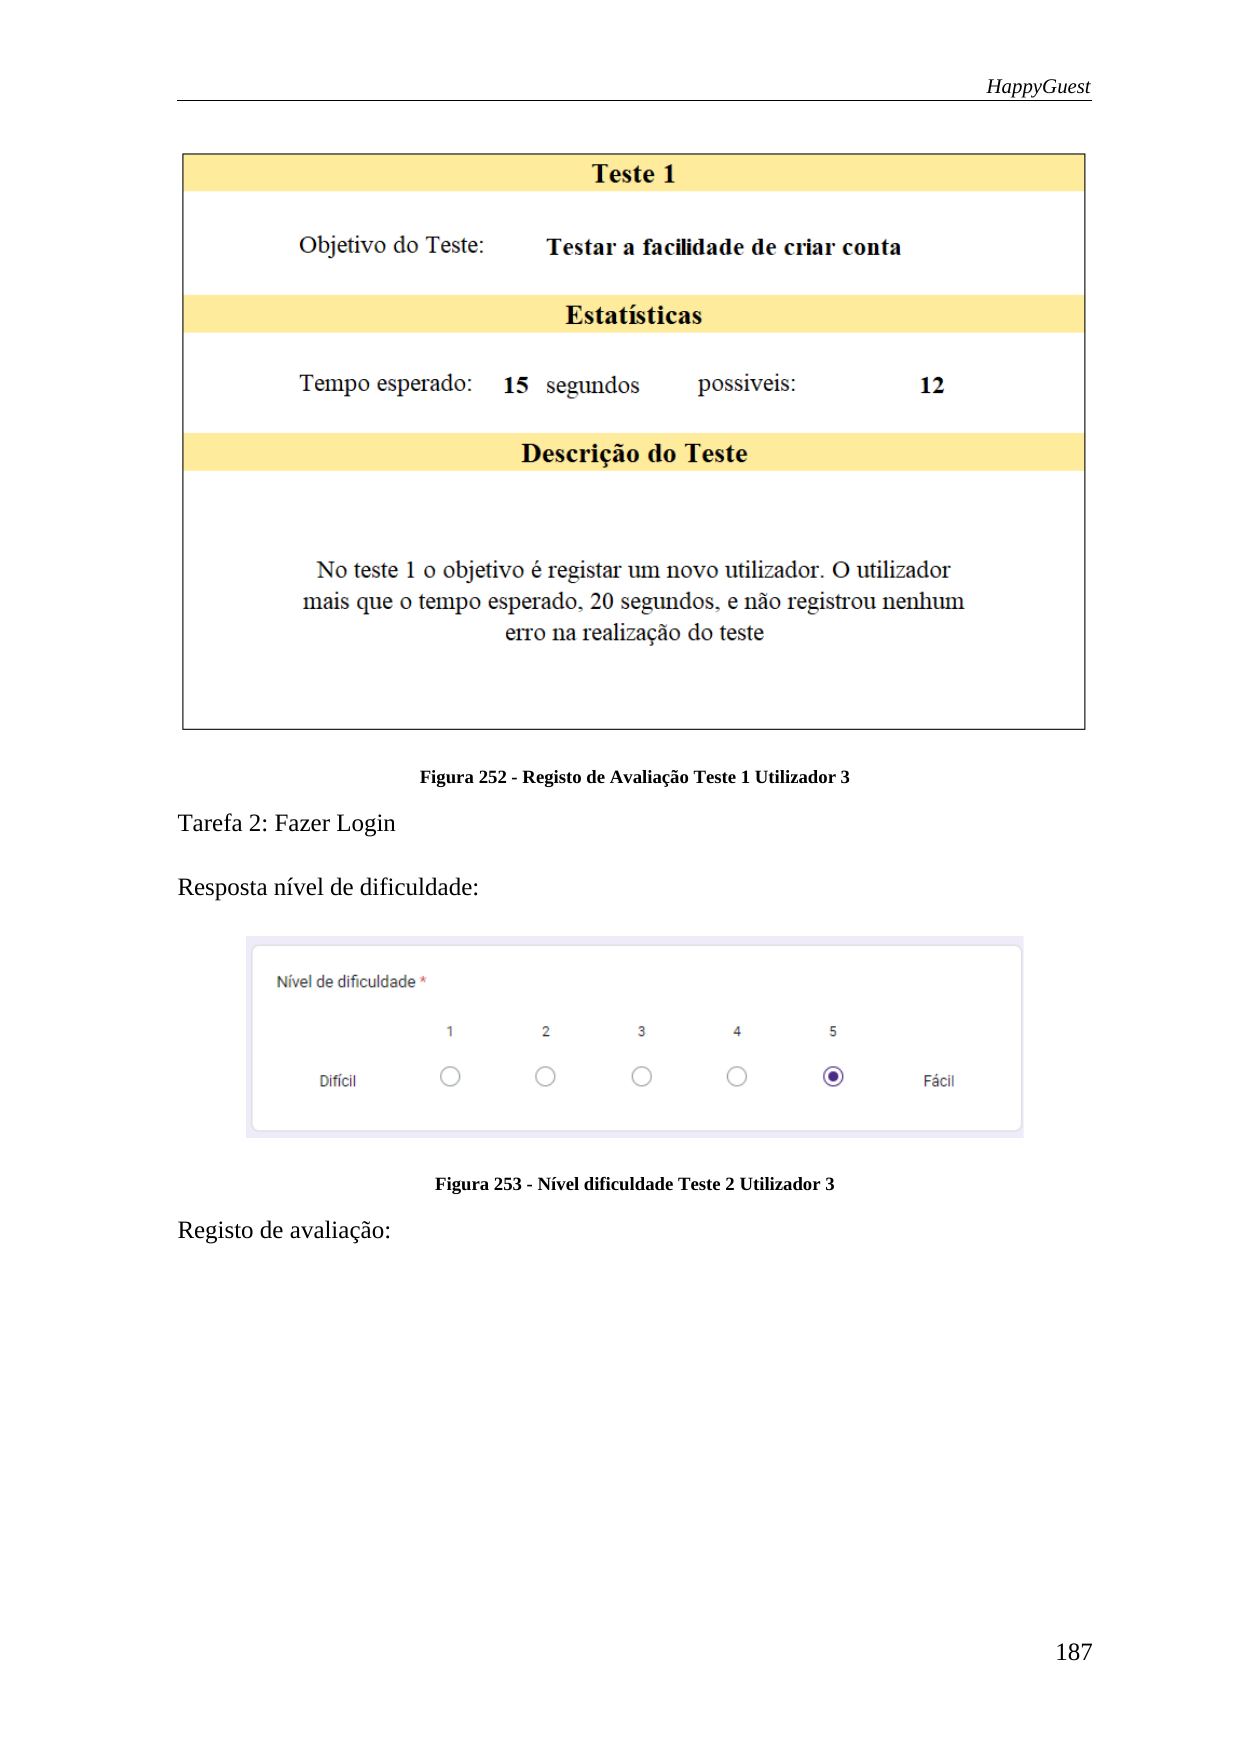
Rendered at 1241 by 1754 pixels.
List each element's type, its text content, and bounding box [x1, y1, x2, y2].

text Registo de avaliação: [177, 1215, 1092, 1244]
picture [246, 936, 1024, 1138]
picture [177, 147, 1093, 731]
text Resposta nível de dificuldade: [177, 872, 1092, 901]
text Tarefa 2: Fazer Login [177, 808, 1092, 837]
